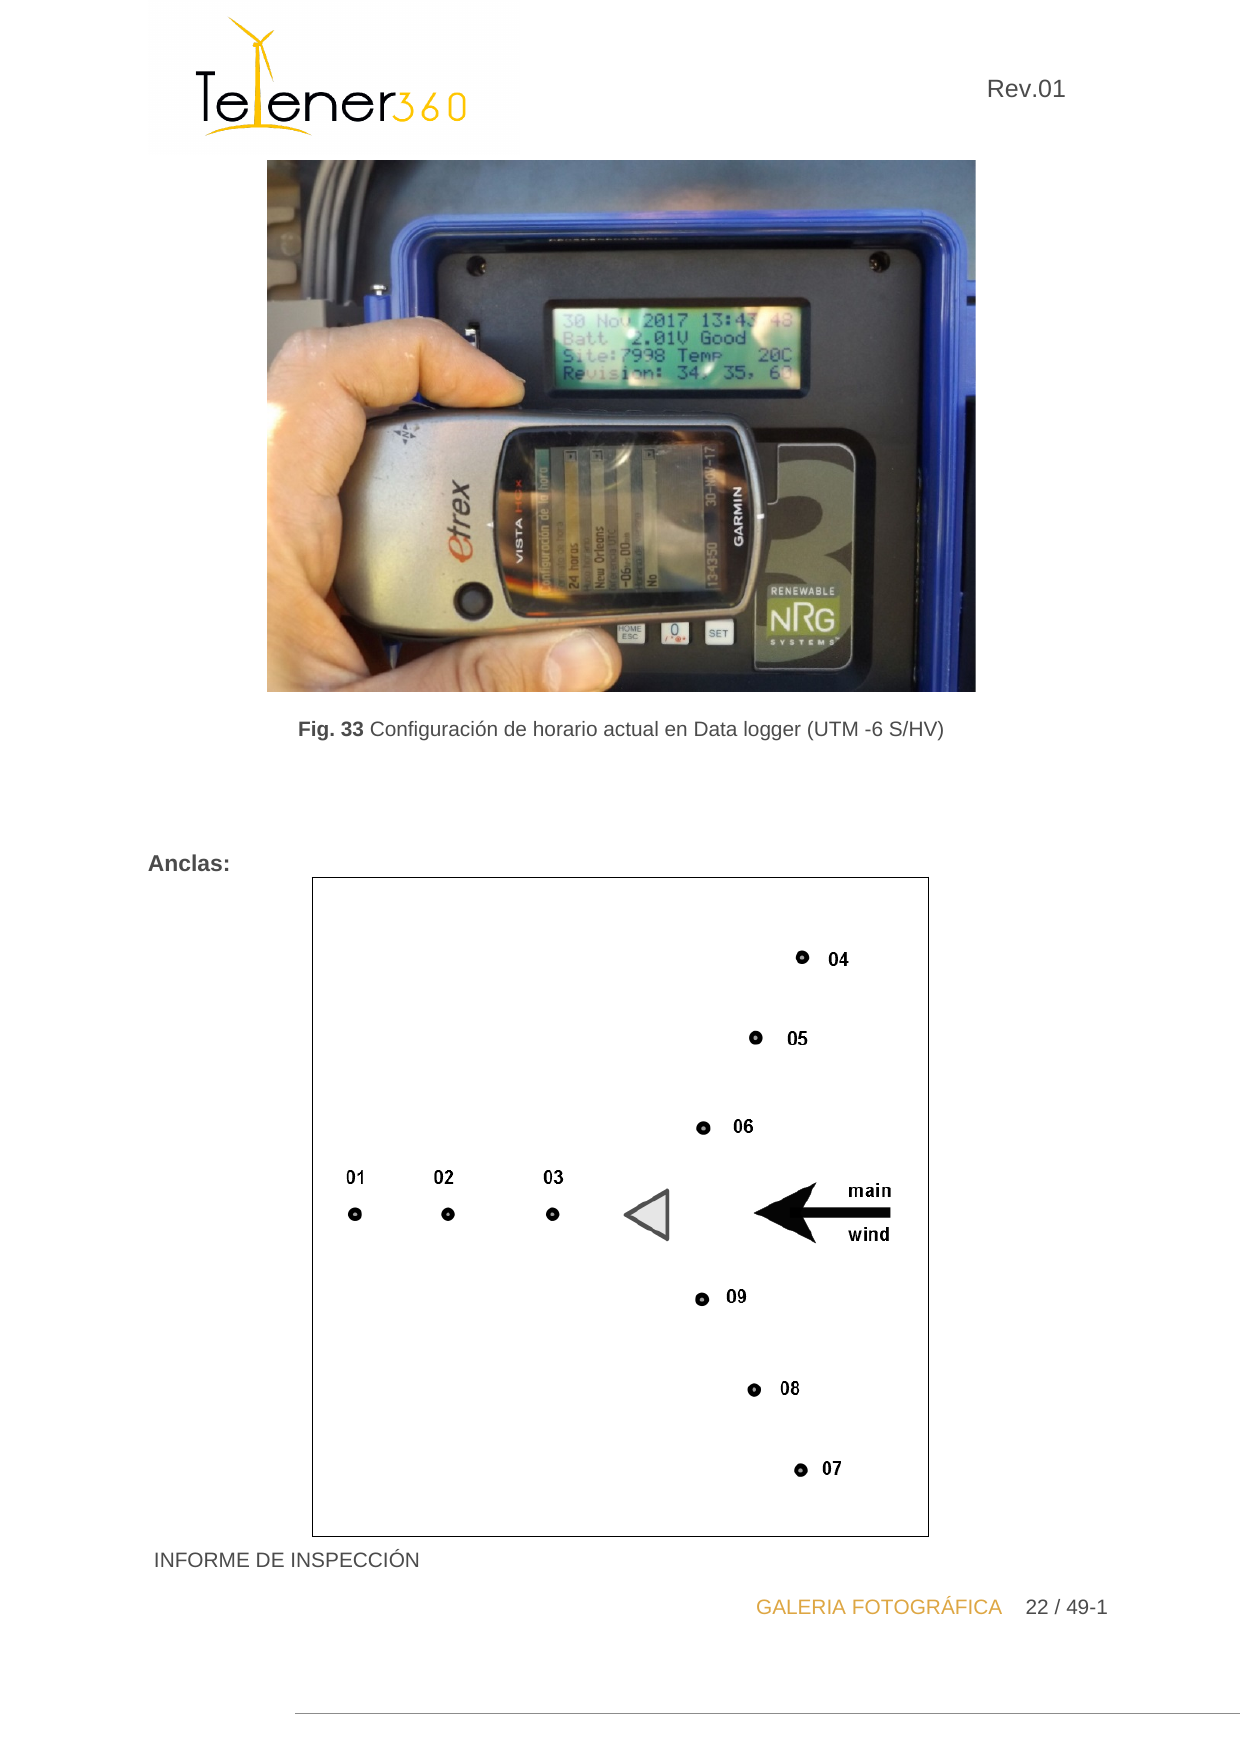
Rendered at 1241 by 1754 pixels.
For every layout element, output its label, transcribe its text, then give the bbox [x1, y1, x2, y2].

picture [313, 878, 928, 1536]
text Fig. 33 Configuración de horario actual en Data logger (UTM -6 S/HV) [89, 717, 1154, 741]
picture [147, 0, 521, 155]
picture [267, 160, 976, 692]
text Anclas: [148, 850, 1092, 877]
